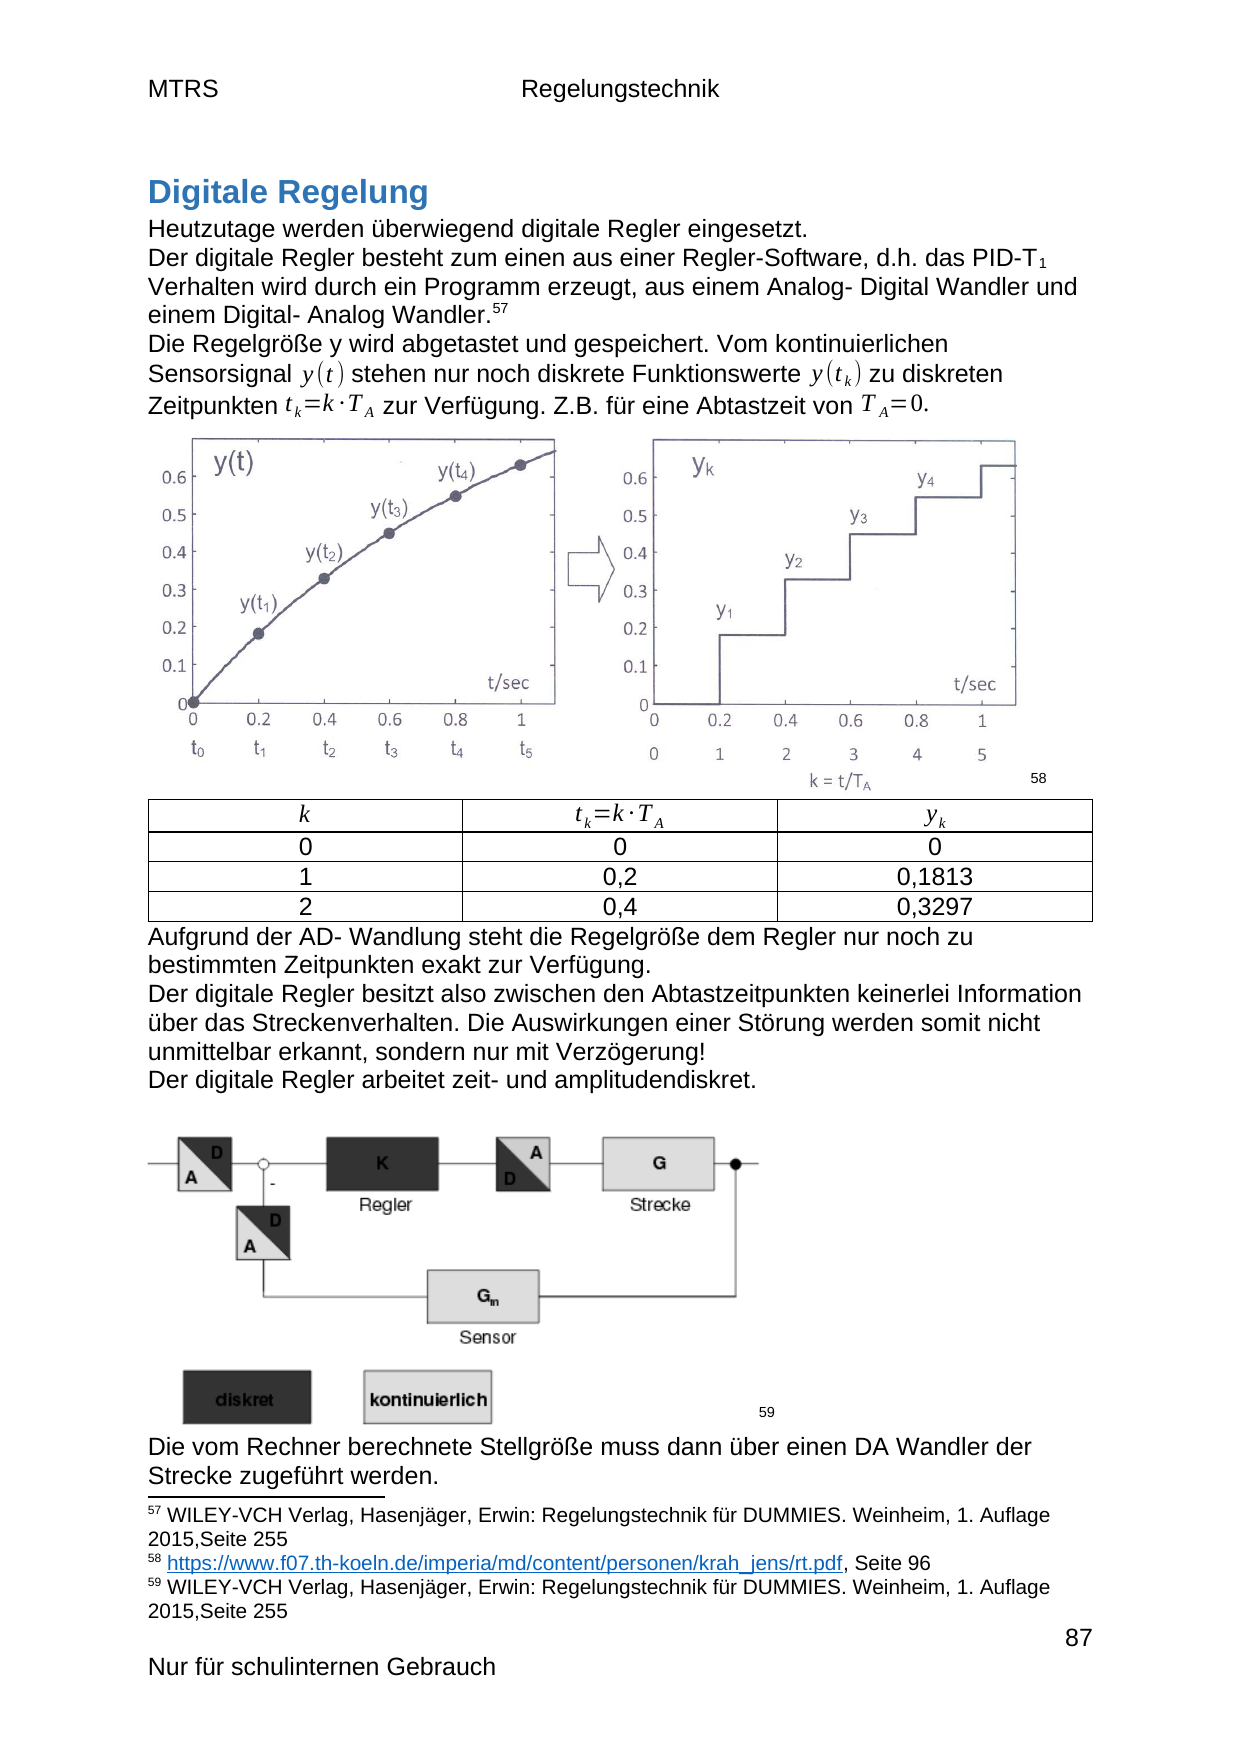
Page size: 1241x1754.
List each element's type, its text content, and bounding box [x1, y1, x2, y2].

table_cell 0,4 [463, 892, 777, 921]
table_cell 0 [149, 833, 462, 861]
text Die Regelgröße y wird abgetastet und gespeichert. Vom kontinuierlichen Sensorsignal stehen nur noch diskrete Funktionswerte zu diskreten Zeitpunkten zur Verfügung. Z.B. für eine Abtastzeit von [148, 329, 1093, 421]
table_cell 0,1813 [778, 862, 1092, 891]
table_header [149, 800, 462, 831]
text Der digitale Regler besteht zum einen aus einer Regler-Software, d.h. das PID-T1 Verhalten wird durch ein Programm erzeugt, aus einem Analog- Digital Wandler und einem Digital- Analog Wandler. [148, 243, 1093, 329]
text Die vom Rechner berechnete Stellgröße muss dann über einen DA Wandler der Strecke zugeführt werden. [148, 1432, 1093, 1490]
subtitle Digitale Regelung [148, 173, 1093, 211]
picture [147, 1094, 759, 1427]
table_cell 0 [463, 833, 777, 861]
table_cell 0,3297 [778, 892, 1092, 921]
table_header [778, 800, 1092, 831]
picture [147, 421, 1031, 794]
text Heutzutage werden überwiegend digitale Regler eingesetzt. [148, 214, 1093, 243]
table_header [463, 800, 777, 831]
table_cell 1 [149, 862, 462, 891]
table_cell 2 [149, 892, 462, 921]
text Aufgrund der AD- Wandlung steht die Regelgröße dem Regler nur noch zu bestimmten Zeitpunkten exakt zur Verfügung. [148, 922, 1093, 979]
text Der digitale Regler besitzt also zwischen den Abtastzeitpunkten keinerlei Information über das Streckenverhalten. Die Auswirkungen einer Störung werden somit nicht unmittelbar erkannt, sondern nur mit Verzögerung! [148, 979, 1093, 1066]
table_cell 0,2 [463, 862, 777, 891]
table_cell 0 [778, 833, 1092, 861]
